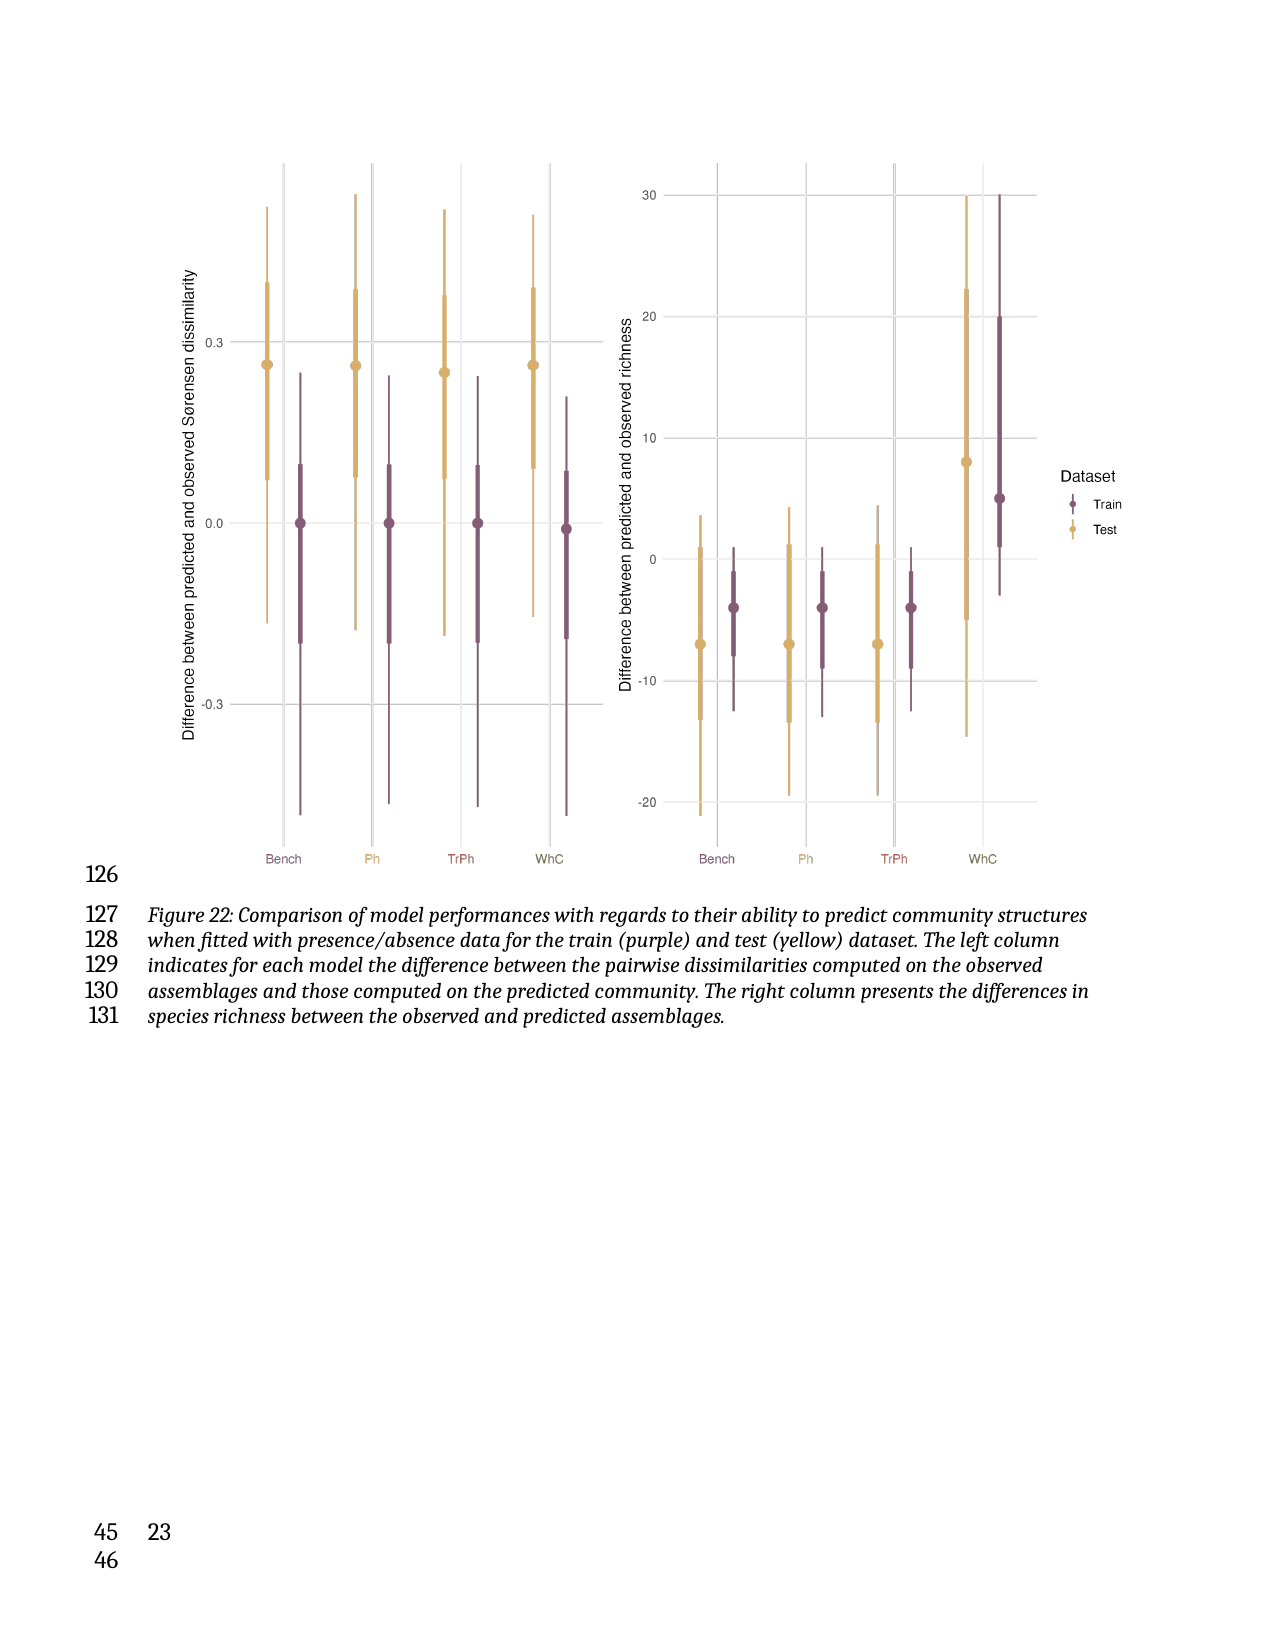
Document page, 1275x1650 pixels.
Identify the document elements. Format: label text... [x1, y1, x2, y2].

picture [166, 147, 1146, 882]
text Figure 22: Comparison of model performances with regards to their ability to predict community structures when fitted with presence/absence data for the train (purple) and test (yellow) dataset. The left column indicates for each model the difference between the pairwise dissimilarities computed on the observed assemblages and those computed on the predicted community. The right column presents the differences in species richness between the observed and predicted assemblages. [148, 903, 1127, 1029]
